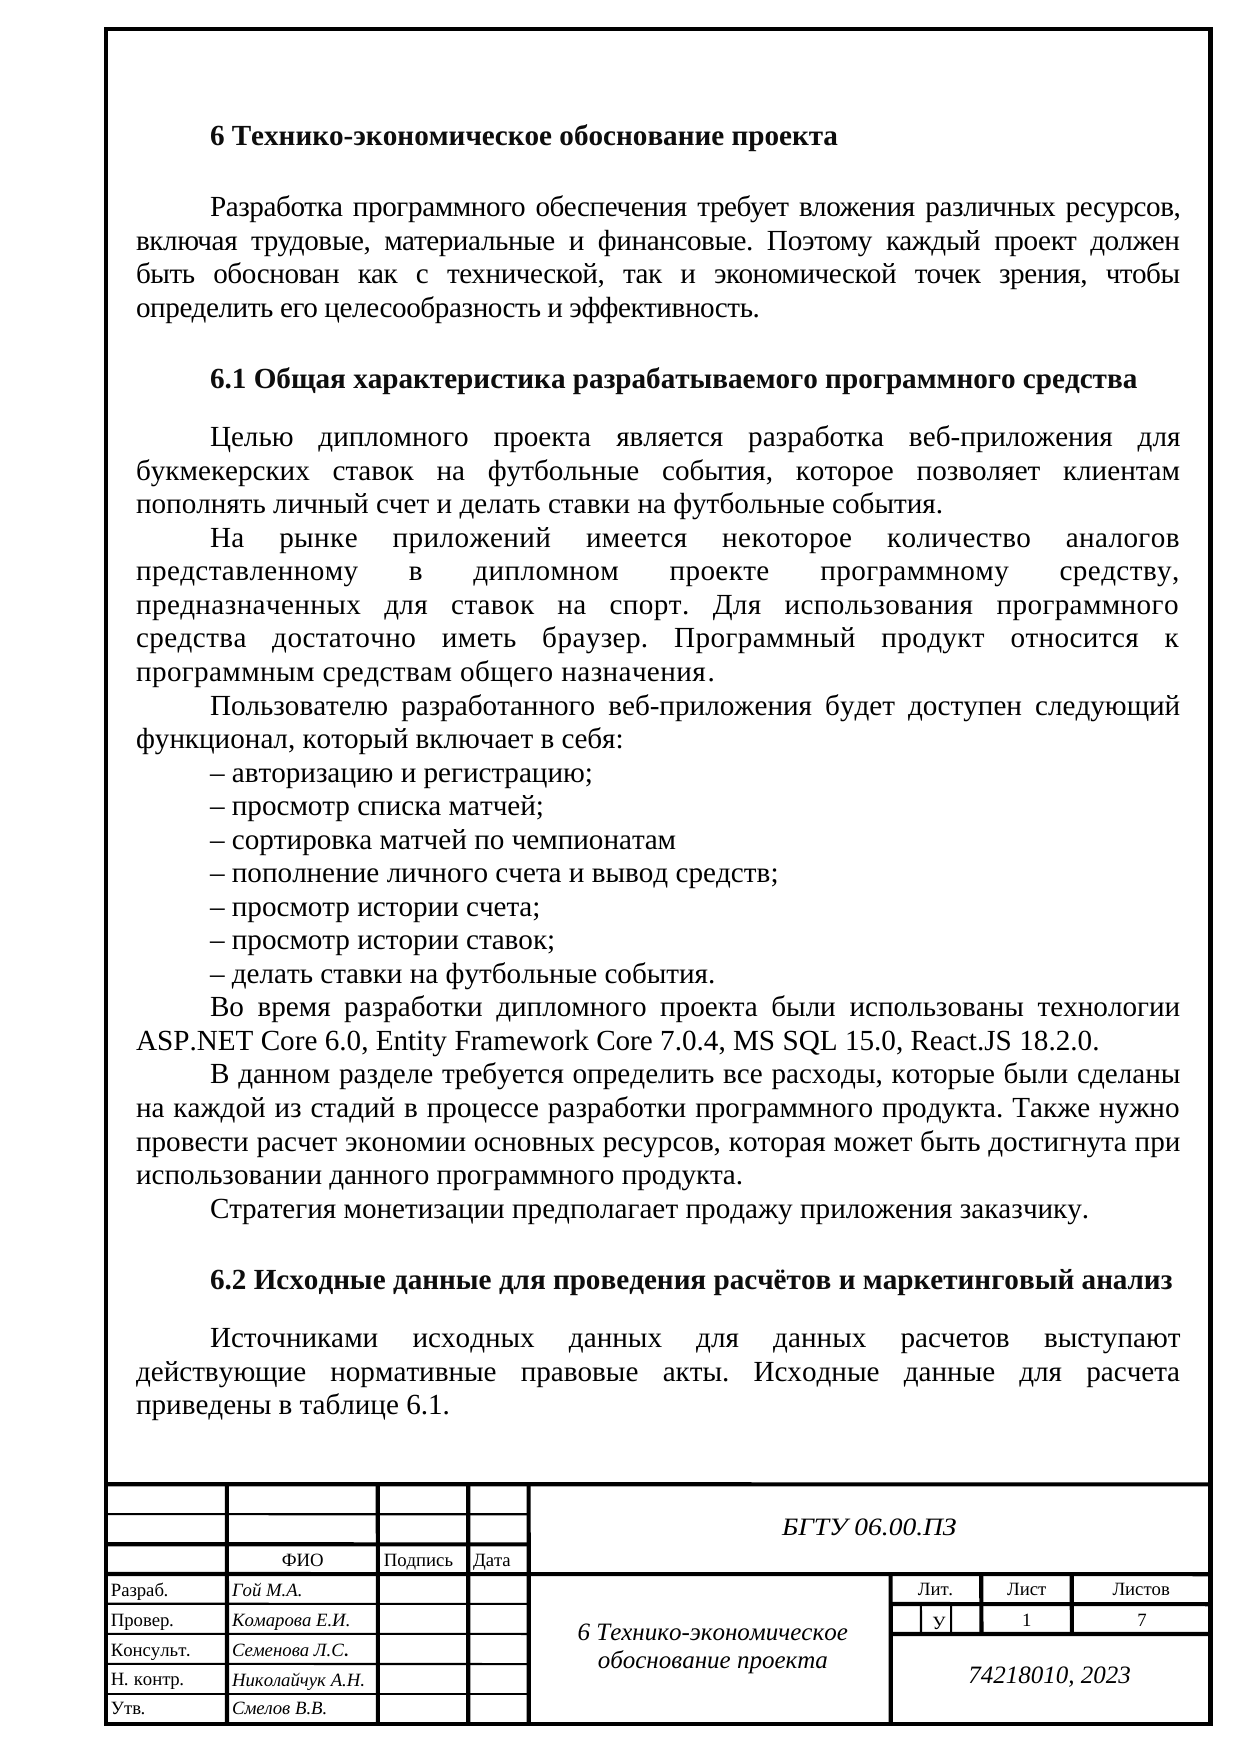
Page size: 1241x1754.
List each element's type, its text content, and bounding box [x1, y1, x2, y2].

text сортировка матчей по чемпионатам [136, 822, 1181, 855]
text В данном разделе требуется определить все расходы, которые были сделаны на каждой из стадий в процессе разработки программного продукта. Также нужно провести расчет экономии основных ресурсов, которая может быть достигнута при использовании данного программного продукта. [136, 1057, 1181, 1191]
text просмотр истории ставок; [136, 922, 1181, 956]
text 6.1 Общая характеристика разрабатываемого программного средства [136, 361, 1181, 394]
text пополнение личного счета и вывод средств; [136, 855, 1181, 889]
text Пользователю разработанного веб-приложения будет доступен следующий функционал, который включает в себя: [136, 688, 1181, 755]
text просмотр истории счета; [136, 889, 1181, 922]
text Целью дипломного проекта является разработка веб-приложения для букмекерских ставок на футбольные события, которое позволяет клиентам пополнять личный счет и делать ставки на футбольные события. [136, 419, 1181, 520]
text Источниками исходных данных для данных расчетов выступают действующие нормативные правовые акты. Исходные данные для расчета приведены в таблице 6.1. [136, 1320, 1181, 1421]
text На рынке приложений имеется некоторое количество аналогов представленному в дипломном проекте программному средству, предназначенных для ставок на спорт. Для использования программного средства достаточно иметь браузер. Программный продукт относится к программным средствам общего назначения. [136, 520, 1181, 688]
text просмотр списка матчей; [136, 788, 1181, 822]
text Стратегия монетизации предполагает продажу приложения заказчику. [136, 1191, 1181, 1224]
text авторизацию и регистрацию; [136, 755, 1181, 788]
text 6.2 Исходные данные для проведения расчётов и маркетинговый анализ [136, 1262, 1181, 1295]
text Во время разработки дипломного проекта были использованы технологии ASP.NET Core 6.0, Entity Framework Core 7.0.4, MS SQL 15.0, React.JS 18.2.0. [136, 989, 1181, 1057]
text Разработка программного обеспечения требует вложения различных ресурсов, включая трудовые, материальные и финансовые. Поэтому каждый проект должен быть обоснован как с технической, так и экономической точек зрения, чтобы определить его целесообразность и эффективность. [136, 189, 1181, 323]
text 6 Технико-экономическое обоснование проекта [202, 118, 1181, 152]
text делать ставки на футбольные события. [136, 956, 1181, 989]
